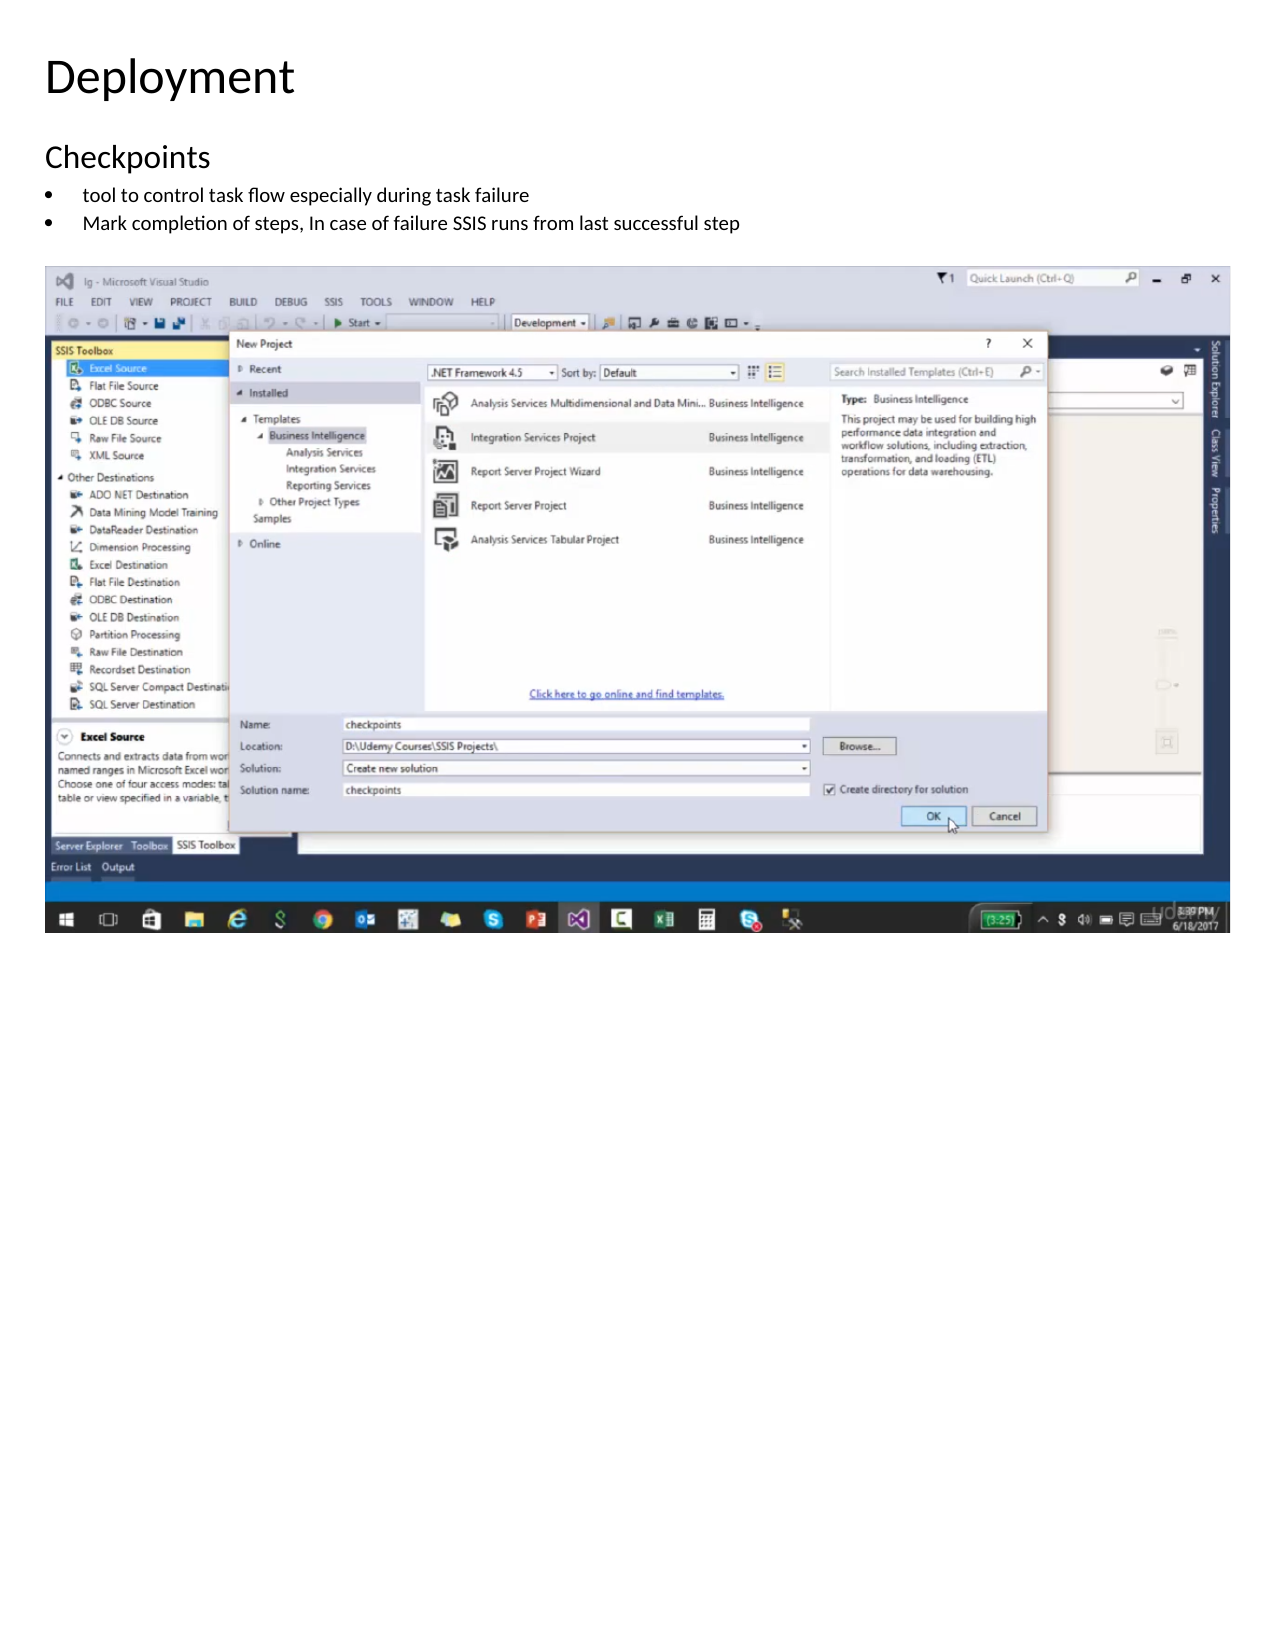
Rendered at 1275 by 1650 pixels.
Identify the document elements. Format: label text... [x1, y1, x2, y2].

list tool to control task flow especially during task failure [45, 183, 1230, 208]
picture [45, 266, 1230, 933]
text Deployment [45, 45, 1230, 106]
list Mark completion of steps, In case of failure SSIS runs from last successful step [45, 210, 1230, 236]
text Checkpoints [45, 136, 1230, 177]
